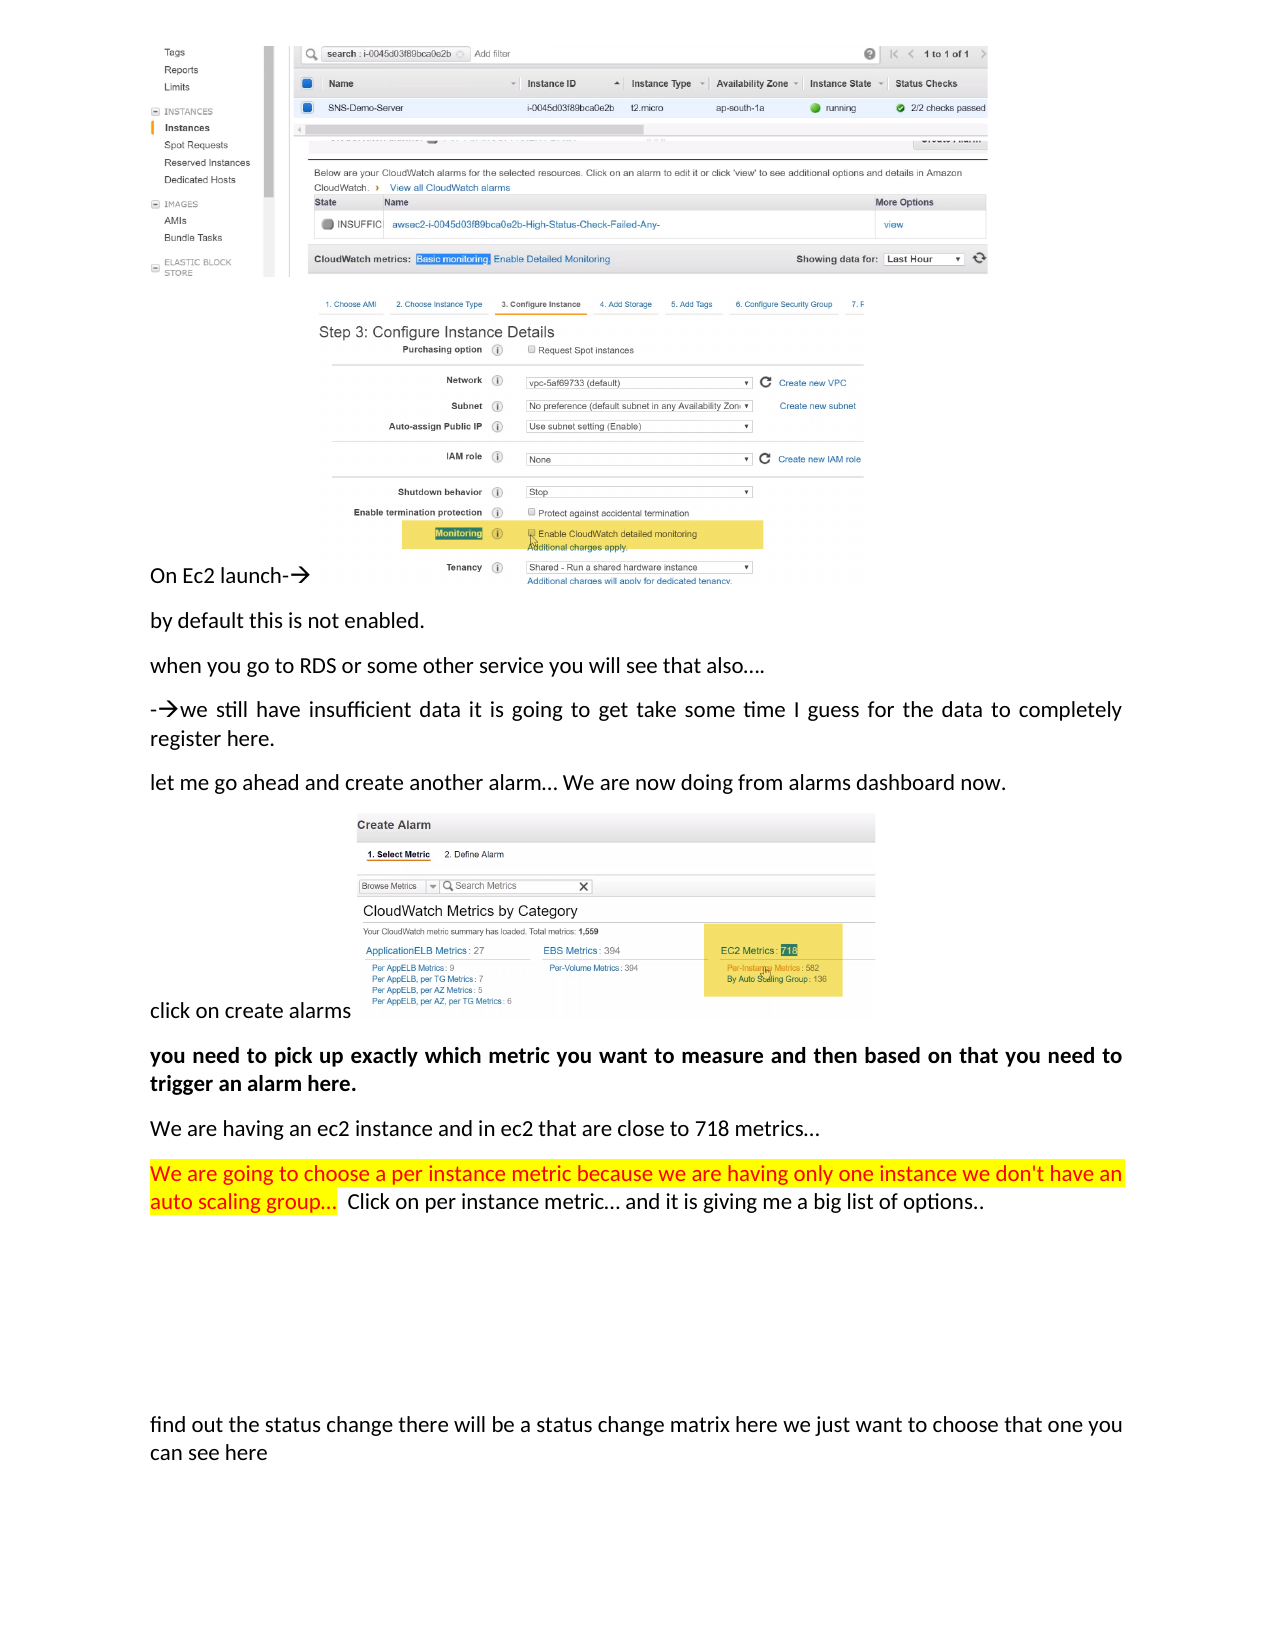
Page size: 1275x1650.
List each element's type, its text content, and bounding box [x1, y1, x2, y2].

text -we still have insufficient data it is going to get take some time I guess for the data to completely register here. [150, 696, 1125, 752]
text when you go to RDS or some other service you will see that also…. [150, 651, 1125, 679]
text We are going to choose a per instance metric because we are having only one instance we don't have an auto scaling group… Click on per instance metric… and it is giving me a big list of options.. [337, 1187, 1125, 1215]
picture [356, 813, 876, 1019]
picture [312, 293, 864, 584]
text let me go ahead and create another alarm… We are now doing from alarms dashboard now. [150, 768, 1125, 796]
text We are having an ec2 instance and in ec2 that are close to 718 metrics… [150, 1114, 1125, 1142]
text you need to pick up exactly which metric you want to measure and then based on that you need to trigger an alarm here. [150, 1041, 1125, 1097]
text find out the status change there will be a status change matrix here we just want to choose that one you can see here [150, 1410, 1125, 1466]
text by default this is not enabled. [150, 606, 1125, 634]
picture [150, 46, 988, 277]
